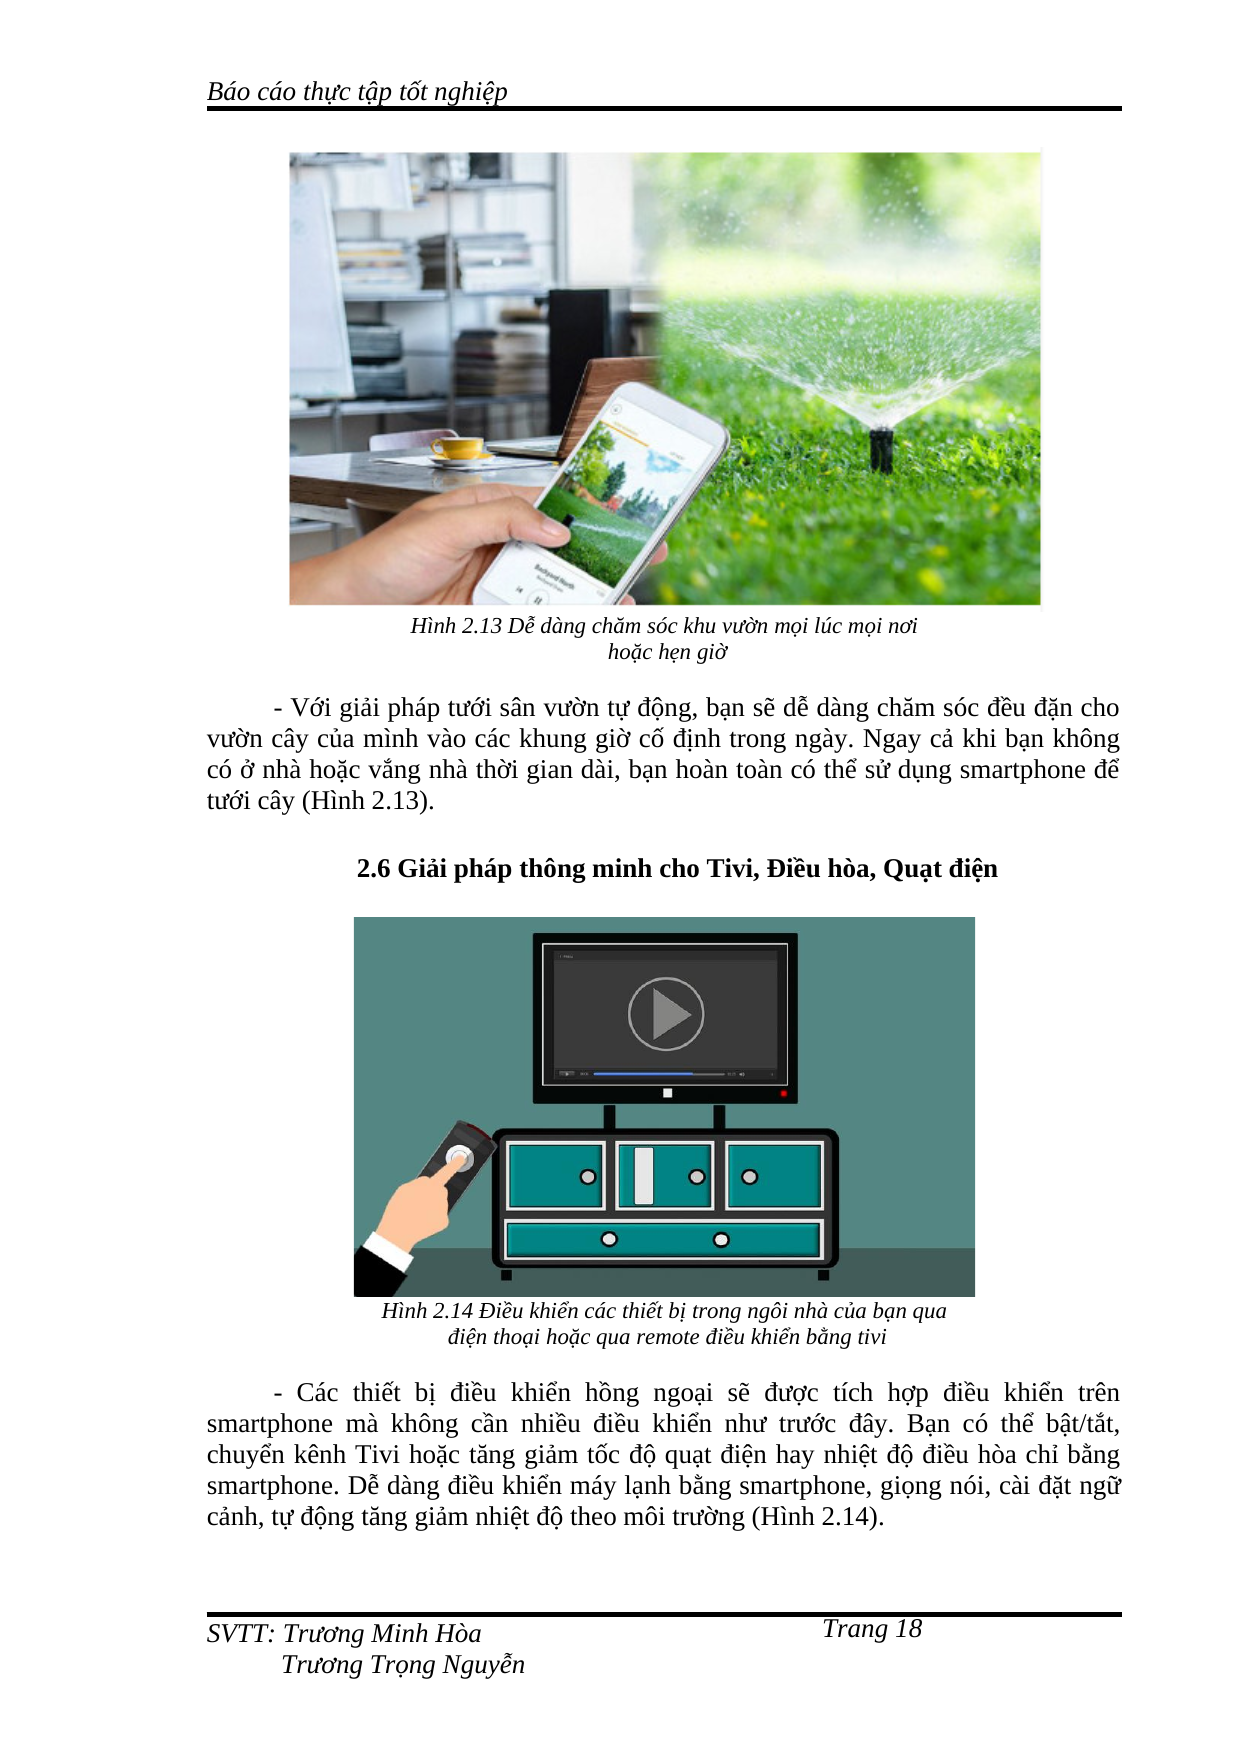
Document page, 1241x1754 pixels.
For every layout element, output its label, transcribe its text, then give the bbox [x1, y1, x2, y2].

text - Các thiết bị điều khiển hồng ngoại sẽ được tích hợp điều khiển trên smartphone mà không cần nhiều điều khiển như trước đây. Bạn có thể bật/tắt, chuyển kênh Tivi hoặc tăng giảm tốc độ quạt điện hay nhiệt độ điều hòa chỉ bằng smartphone. Dễ dàng điều khiển máy lạnh bằng smartphone, giọng nói, cài đặt ngữ cảnh, tự động tăng giảm nhiệt độ theo môi trường (Hình 2.14). [207, 1376, 1122, 1532]
subtitle 2.6 Giải pháp thông minh cho Tivi, Điều hòa, Quạt điện [357, 852, 1122, 883]
text Hình 2.14 Điều khiển các thiết bị trong ngôi nhà của bạn qua [207, 1297, 1122, 1323]
text - Với giải pháp tưới sân vườn tự động, bạn sẽ dễ dàng chăm sóc đều đặn cho vườn cây của mình vào các khung giờ cố định trong ngày. Ngay cả khi bạn không có ở nhà hoặc vắng nhà thời gian dài, bạn hoàn toàn có thể sử dụng smartphone để tưới cây (Hình 2.13). [207, 691, 1122, 816]
text Hình 2.13 Dễ dàng chăm sóc khu vườn mọi lúc mọi nơi [207, 612, 1122, 638]
picture [281, 147, 1048, 612]
text hoặc hẹn giờ [207, 638, 1122, 665]
text điện thoại hoặc qua remote điều khiển bằng tivi [207, 1323, 1122, 1349]
picture [353, 917, 976, 1297]
